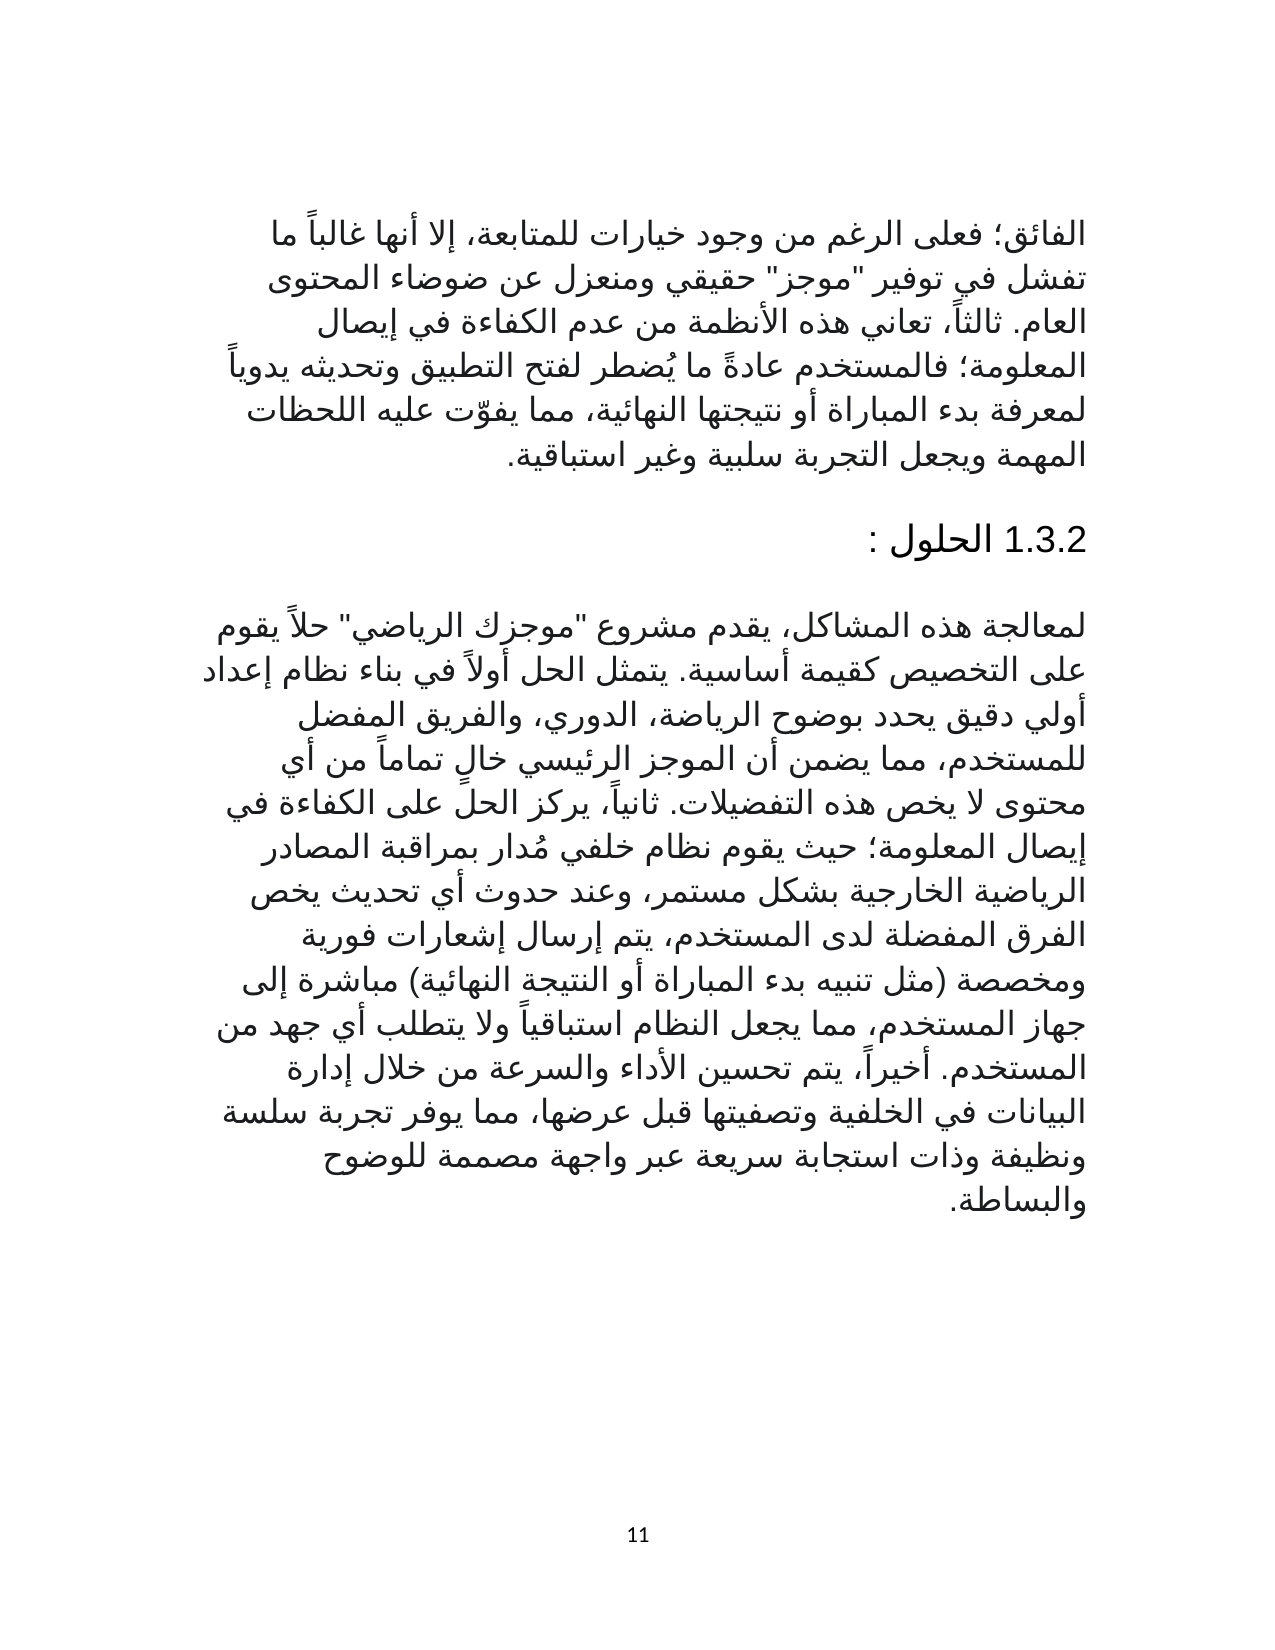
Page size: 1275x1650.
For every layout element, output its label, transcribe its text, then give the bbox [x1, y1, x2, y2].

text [187, 214, 1087, 473]
text لمعالجة هذه المشاكل، يقدم مشروع "موجزك الرياضي" حلاً يقوم على التخصيص كقيمة أساسية. يتمثل الحل أولاً في بناء نظام إعداد أولي دقيق يحدد بوضوح الرياضة، الدوري، والفريق المفضل للمستخدم، مما يضمن أن الموجز الرئيسي خالٍ تماماً من أي محتوى لا يخص هذه التفضيلات. ثانياً، يركز الحل على الكفاءة في إيصال المعلومة؛ حيث يقوم نظام خلفي مُدار بمراقبة المصادر الرياضية الخارجية بشكل مستمر، وعند حدوث أي تحديث يخص الفرق المفضلة لدى المستخدم، يتم إرسال إشعارات فورية ومخصصة (مثل تنبيه بدء المباراة أو النتيجة النهائية) مباشرة إلى جهاز المستخدم، مما يجعل النظام استباقياً ولا يتطلب أي جهد من المستخدم. أخيراً، يتم تحسين الأداء والسرعة من خلال إدارة البيانات في الخلفية وتصفيتها قبل عرضها، مما يوفر تجربة سلسة ونظيفة وذات استجابة سريعة عبر واجهة مصممة للوضوح والبساطة. [187, 606, 1087, 1219]
text 1.3.2 الحلول : [187, 517, 1087, 560]
